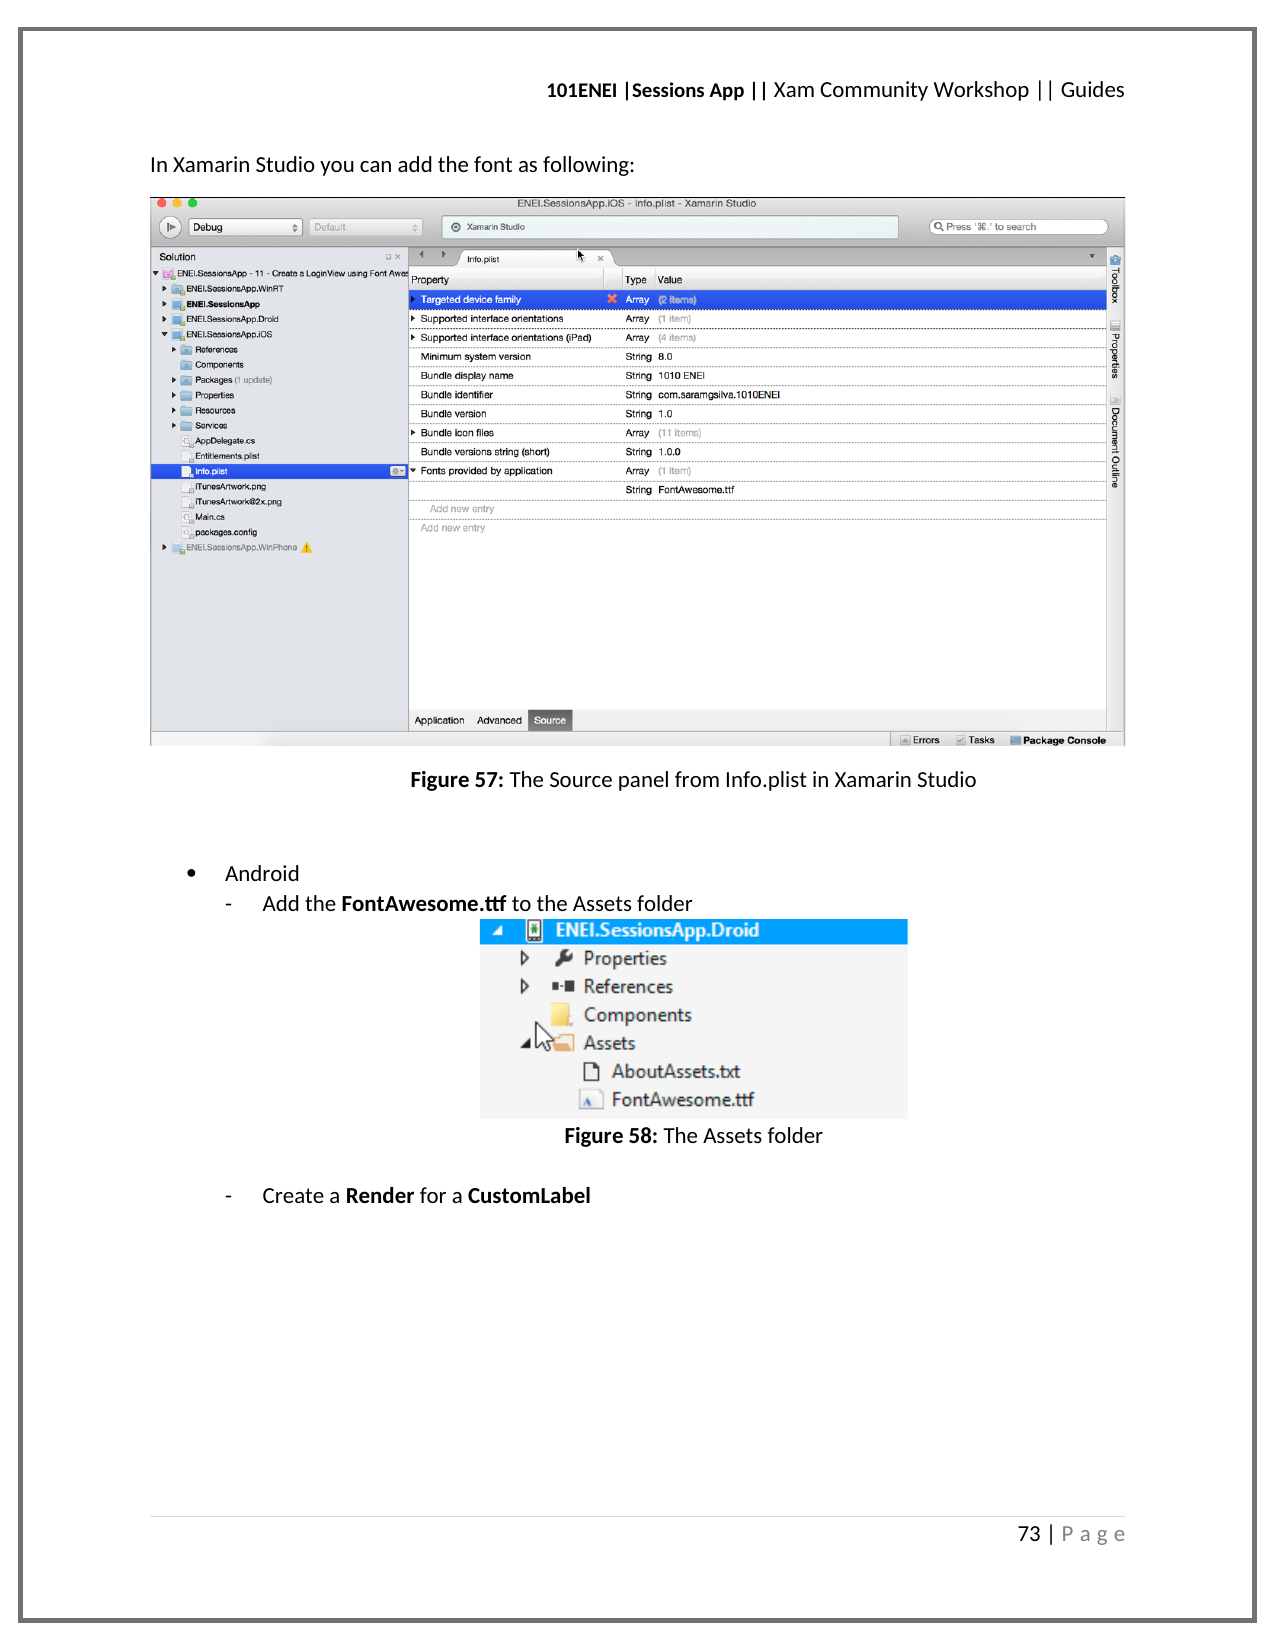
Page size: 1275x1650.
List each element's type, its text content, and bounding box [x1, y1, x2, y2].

list Create a Render for a CustomLabel [225, 1182, 1125, 1210]
list Figure 58: The Assets folder [262, 1121, 1125, 1149]
list Add the FontAwesome.ttf to the Assets folder [225, 889, 1125, 917]
picture [479, 919, 908, 1119]
picture [150, 197, 1125, 746]
list Figure 57: The Source panel from Info.plist in Xamarin Studio [262, 765, 1125, 793]
text In Xamarin Studio you can add the font as following: [150, 150, 1125, 178]
list Android [187, 859, 1125, 887]
